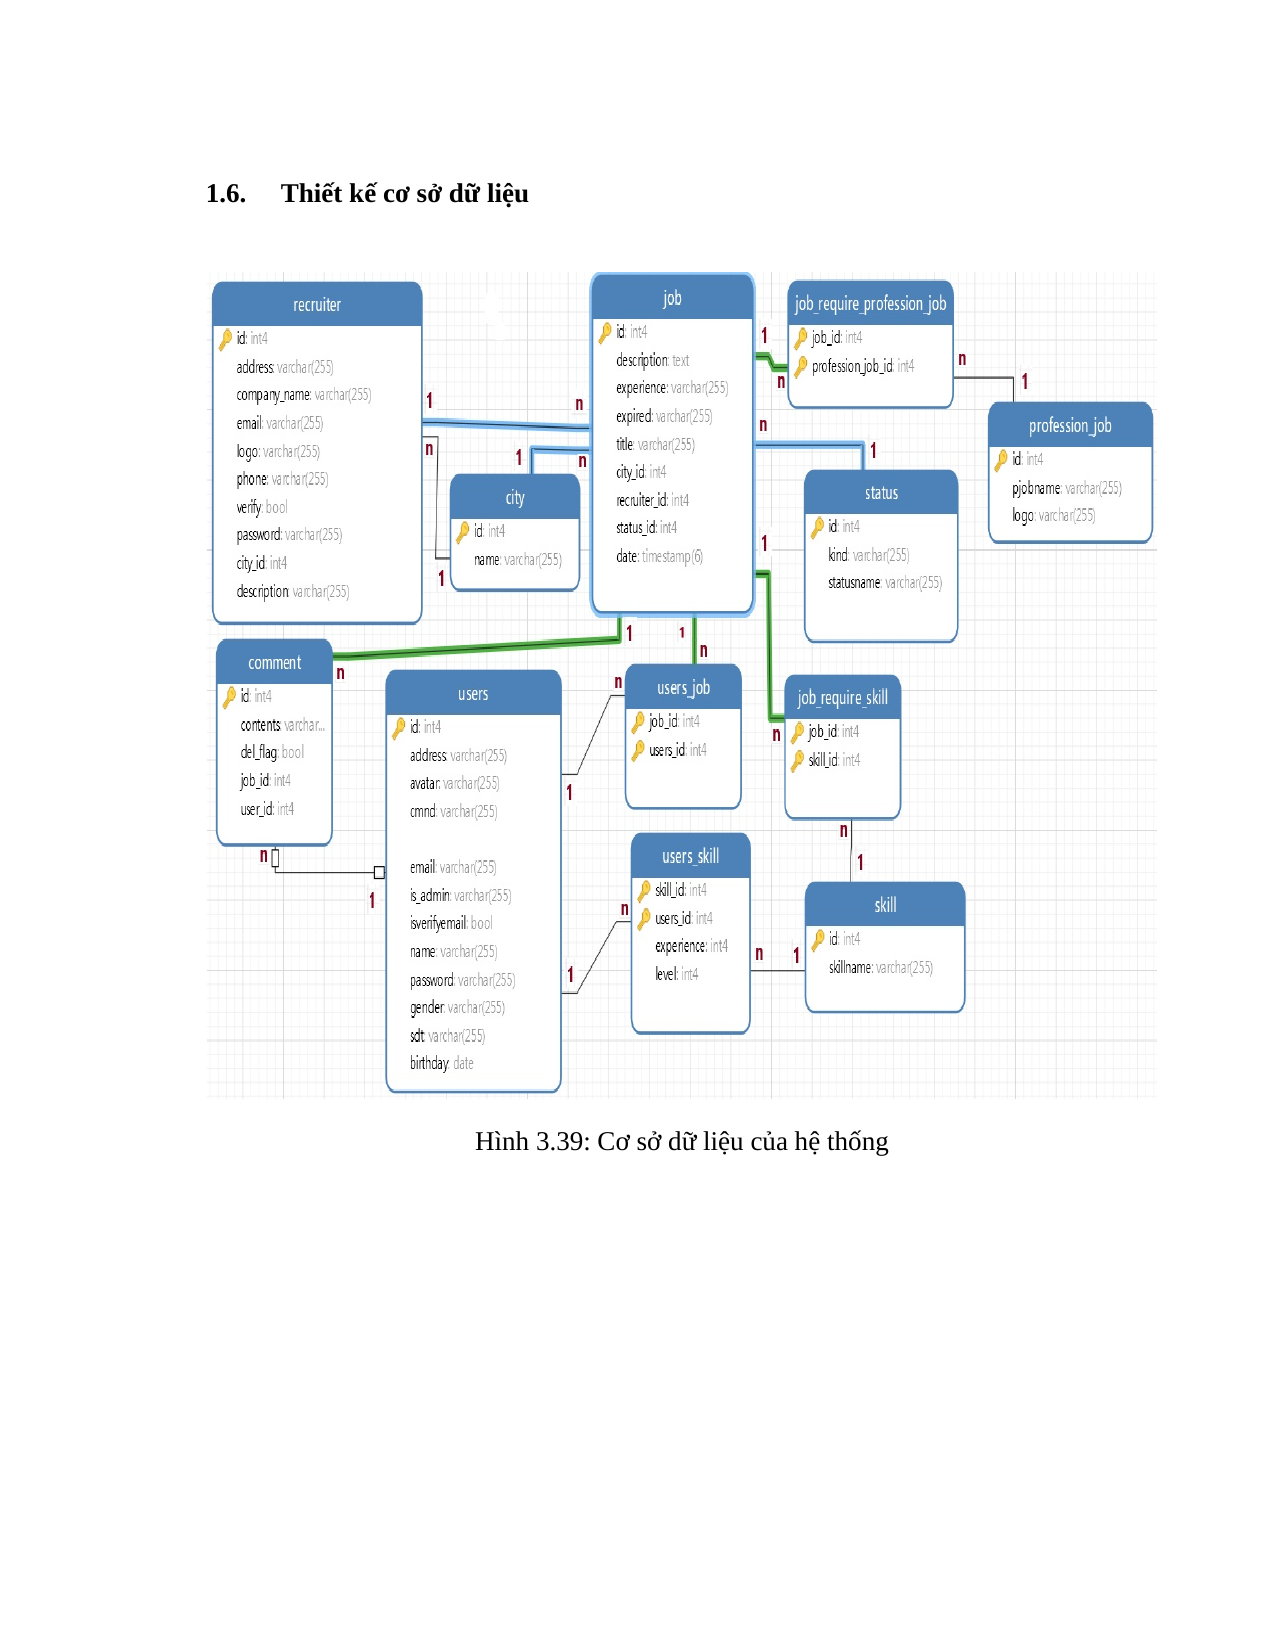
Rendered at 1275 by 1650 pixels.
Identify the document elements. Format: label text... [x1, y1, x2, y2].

subtitle Thiết kế cơ sở dữ liệu [206, 177, 1157, 208]
picture [206, 272, 1157, 1099]
